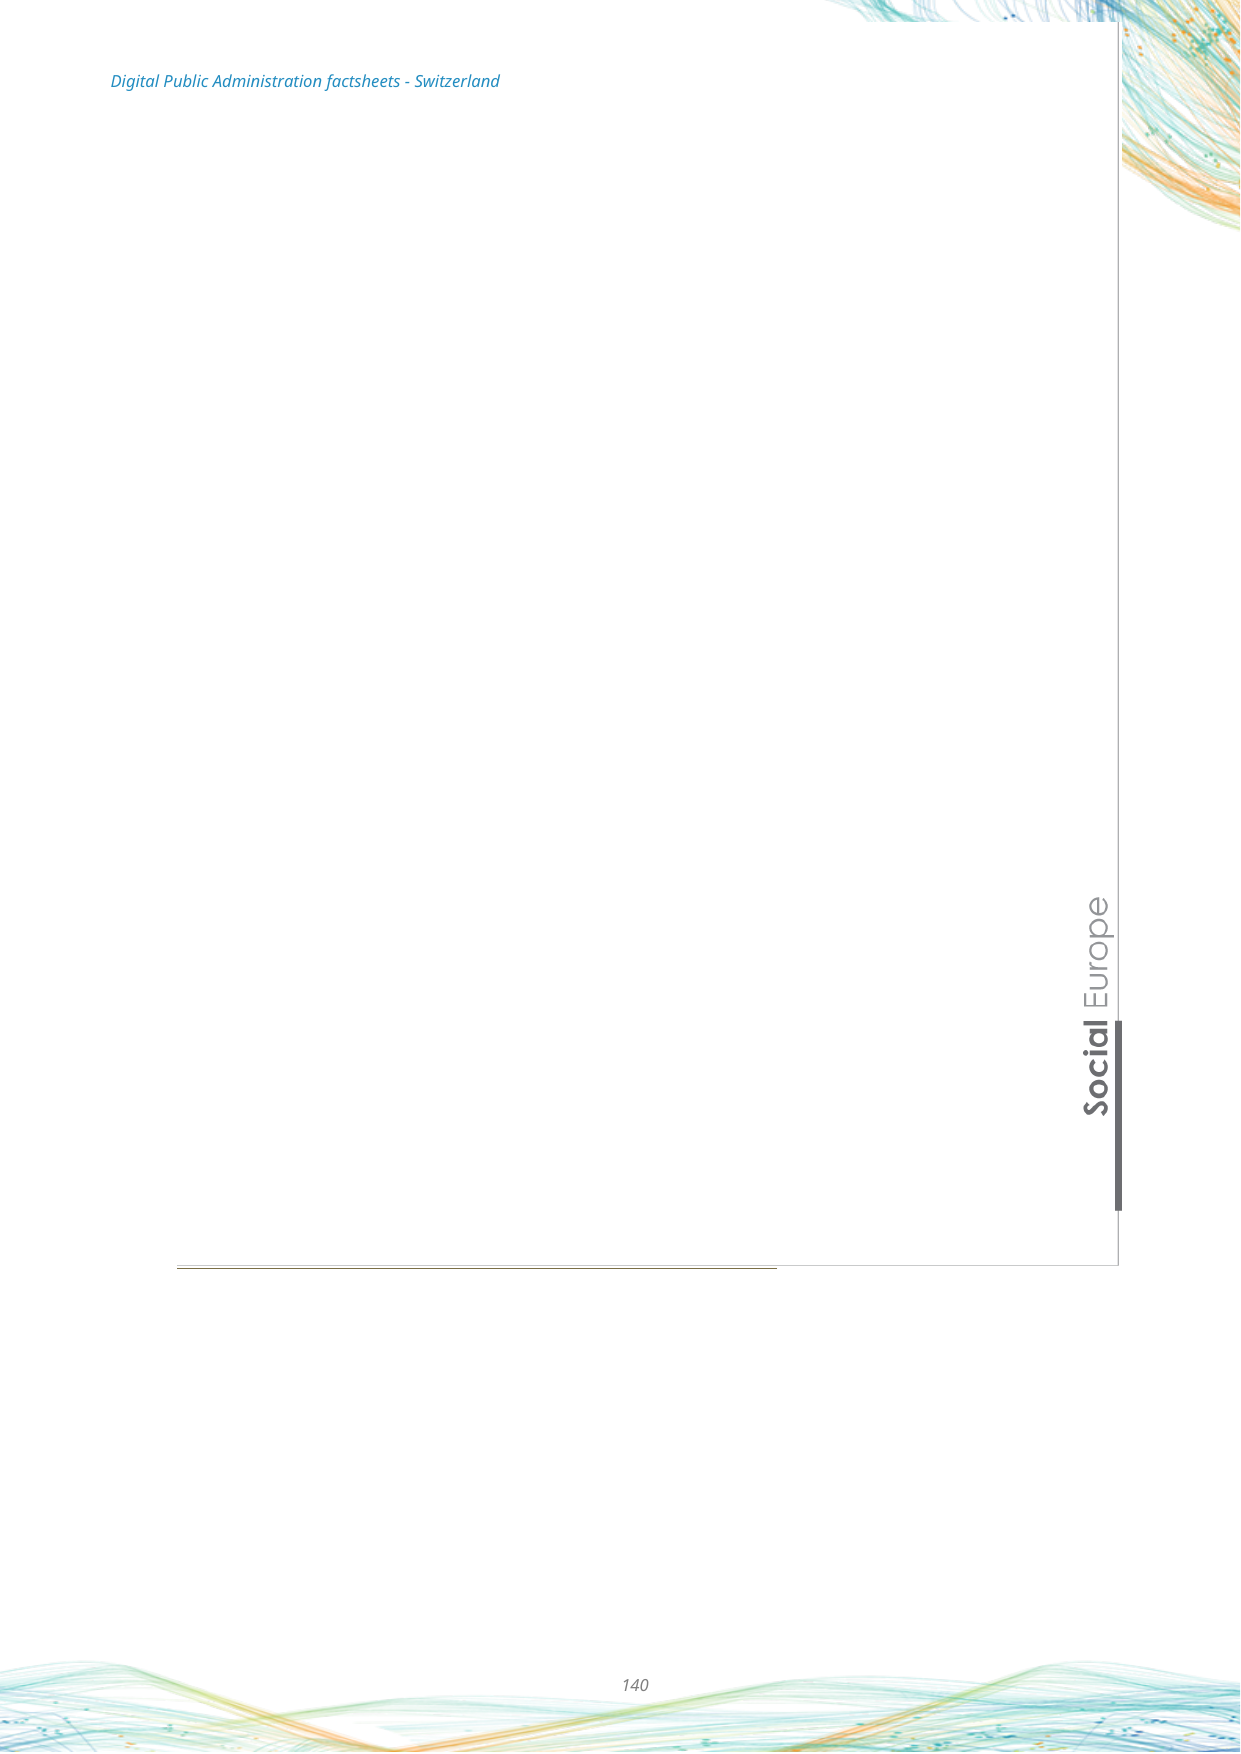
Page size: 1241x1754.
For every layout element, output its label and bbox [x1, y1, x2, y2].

picture [177, 0, 1241, 1266]
picture [0, 1643, 1241, 1752]
